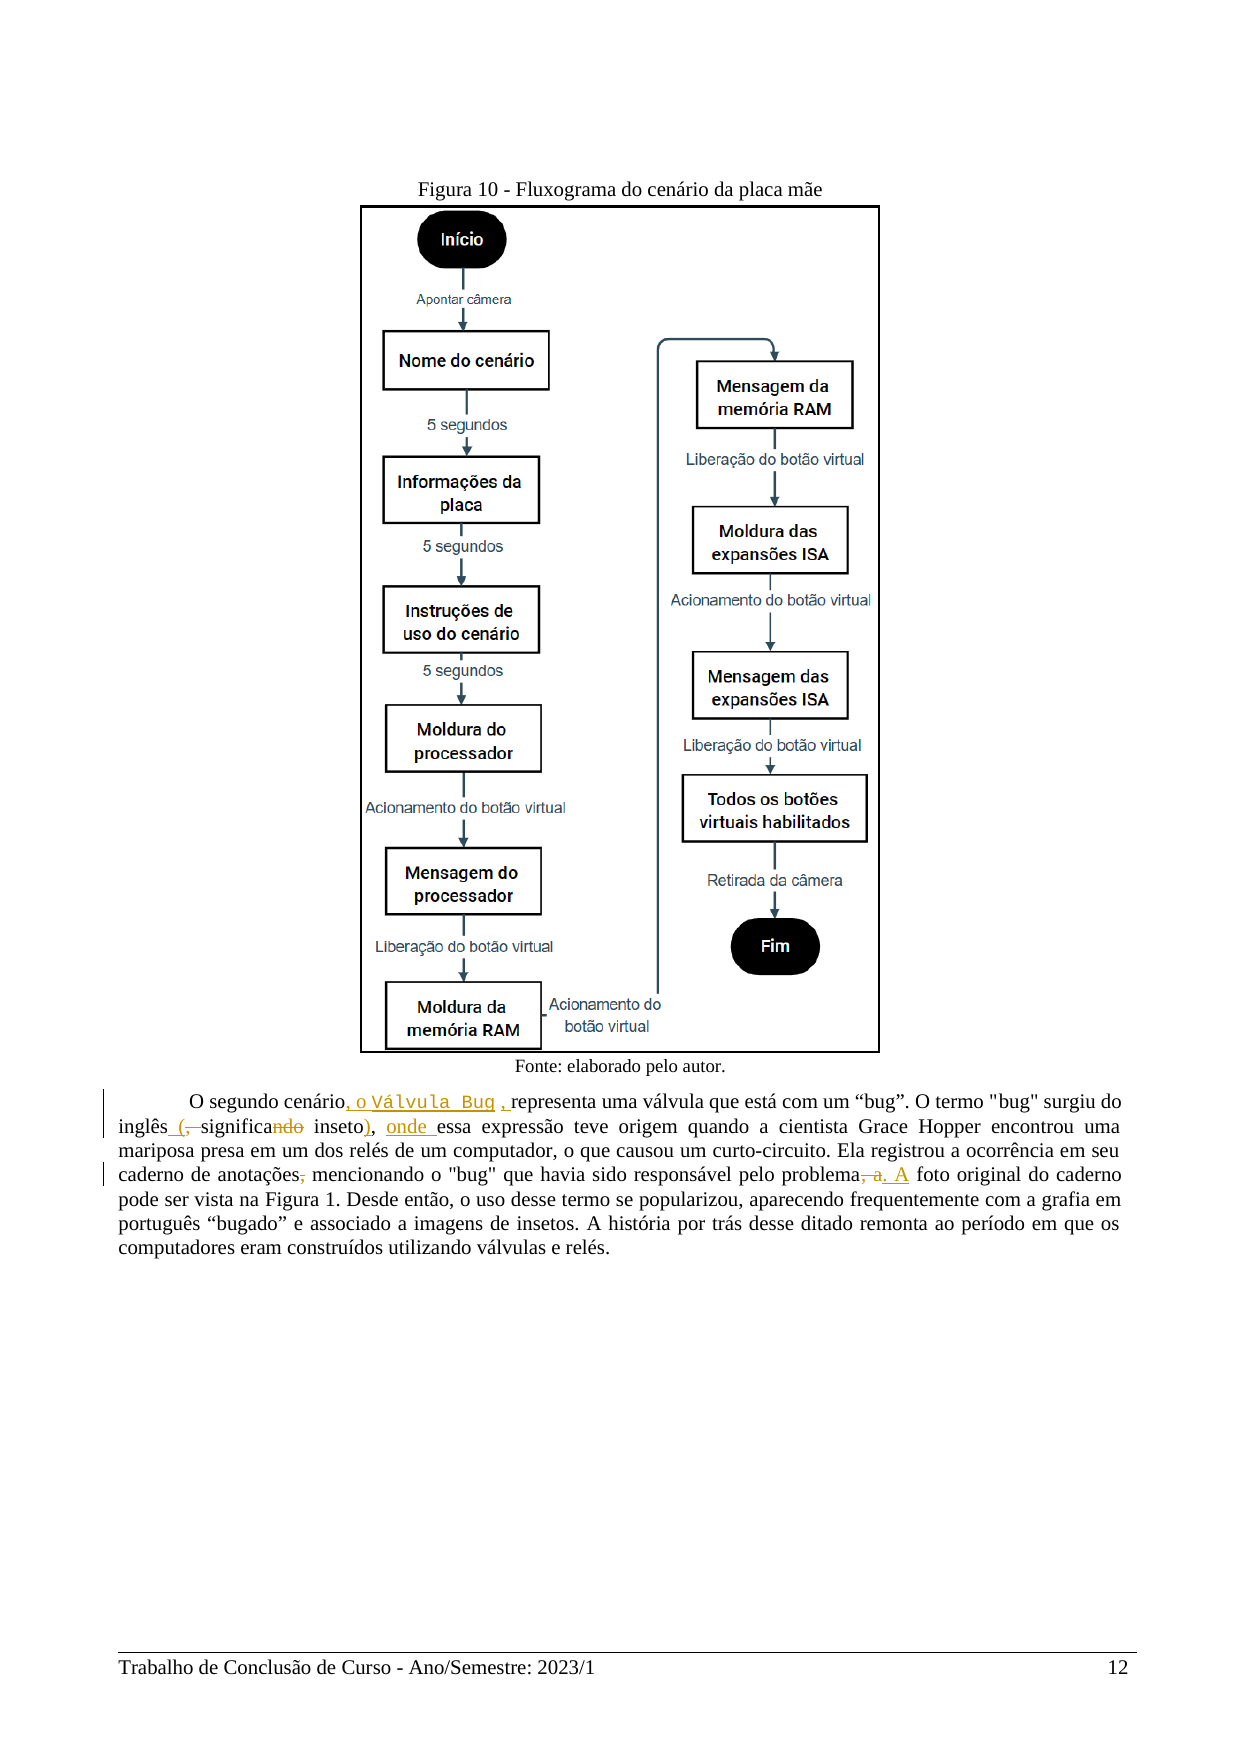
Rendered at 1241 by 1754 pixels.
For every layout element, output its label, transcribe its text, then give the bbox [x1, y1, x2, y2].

text O segundo cenário representa uma válvula que está com um “bug”. O termo "bug" surgiu do inglêssignifica inseto, essa expressão teve origem quando a cientista Grace Hopper encontrou uma mariposa presa em um dos relés de um computador, o que causou um curto-circuito. Ela registrou a ocorrência em seu caderno de anotações mencionando o "bug" que havia sido responsável pelo problema foto original do caderno pode ser vista na Figura 11. Desde então, o uso desse termo se popularizou, aparecendo frequentemente com a grafia em português “bugado” e associado a imagens de insetos. A história por trás desse ditado remonta ao período em que os computadores eram construídos utilizando válvulas e relés. [118, 1089, 1122, 1259]
picture [362, 208, 878, 1051]
text Figura 10 - Fluxograma do cenário da placa mãe [118, 177, 1122, 201]
text Fonte: elaborado pelo autor. [118, 1055, 1122, 1077]
